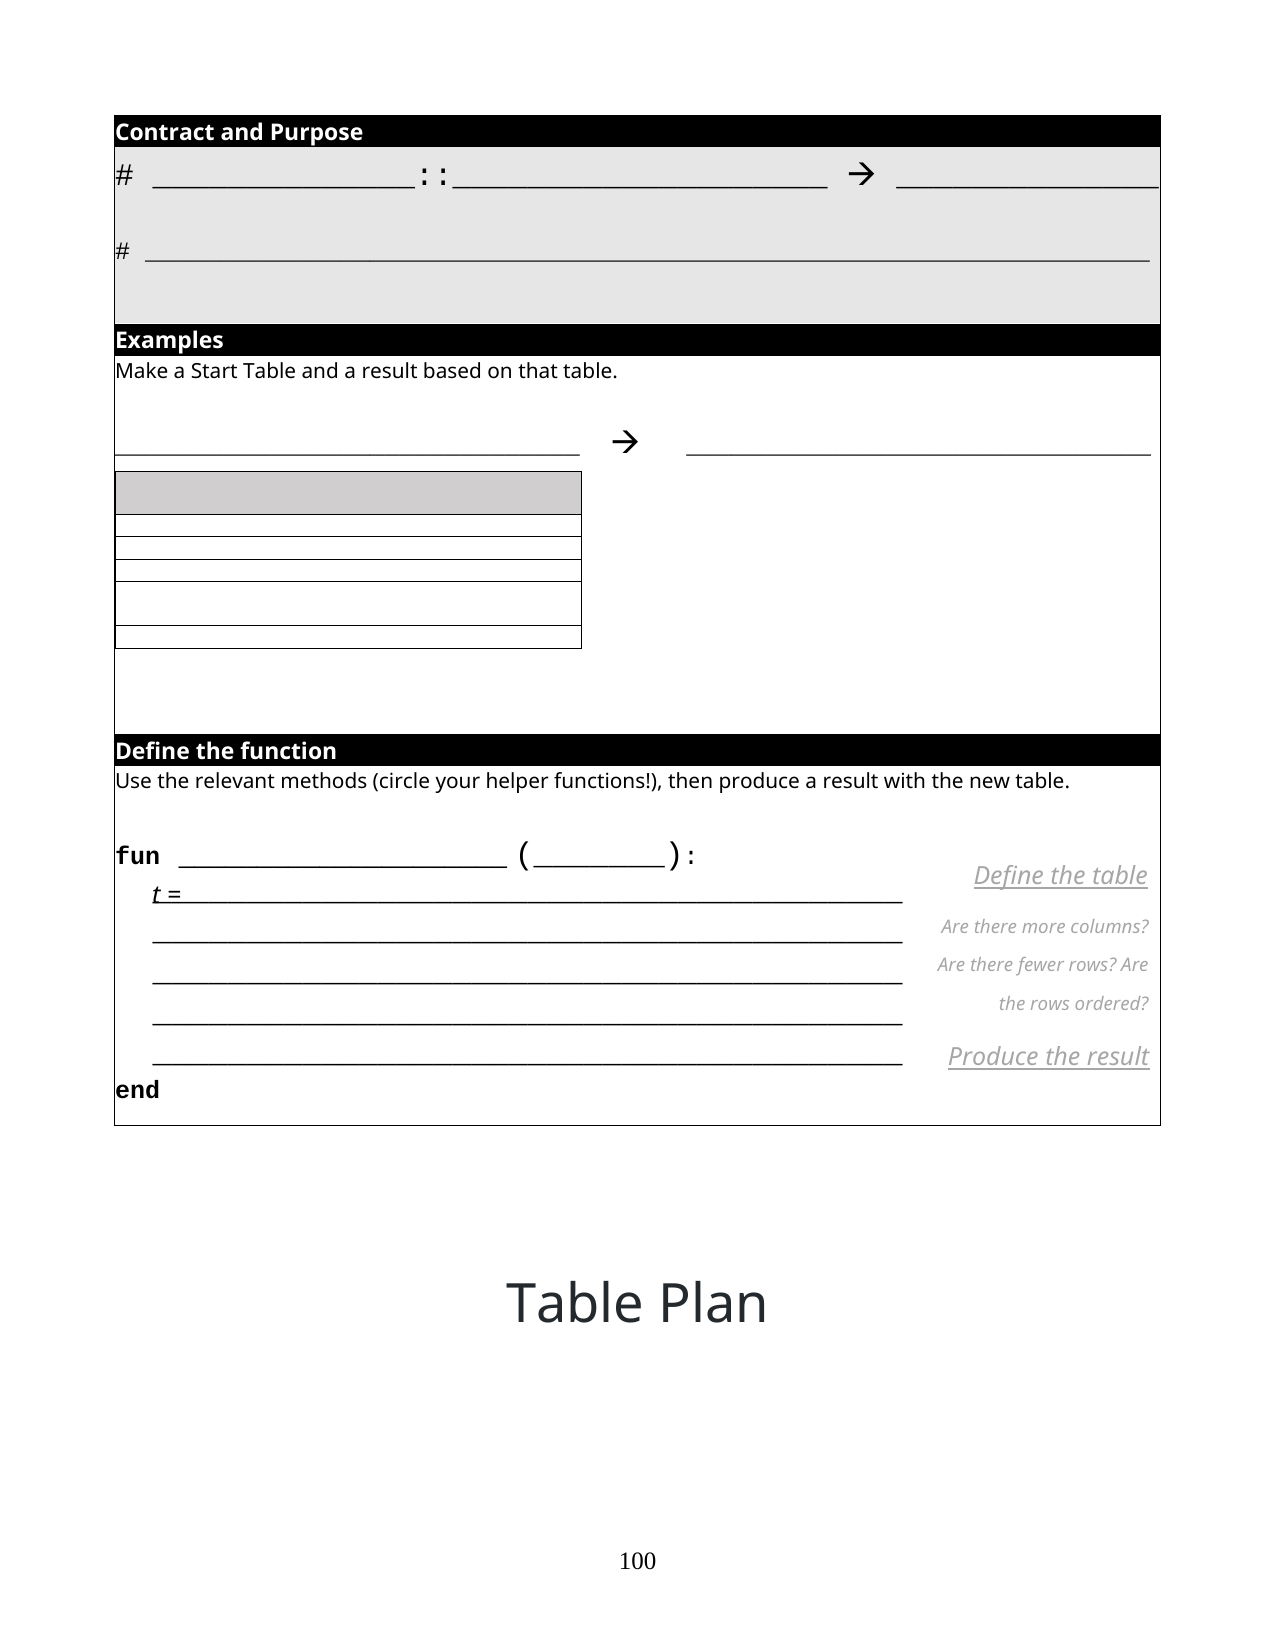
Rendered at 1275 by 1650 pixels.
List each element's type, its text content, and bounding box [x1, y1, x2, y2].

table_cell Define the function Use the relevant methods (circle your helper functions!), then produce a result with the new table. fun _____________________ (_______): ________________________________________ ________________________________________ ________________________________________ ________________________________________ ________________________________________ end [115, 766, 1160, 1125]
subtitle Table Plan [112, 1265, 1162, 1339]
table_header Contract and Purpose # ______________::____________________ ______________ # ___________________________________________________________________ [115, 147, 1160, 323]
table_cell Examples Make a Start Table and a result based on that table. _______________________________ _______________________________ [115, 356, 1160, 734]
